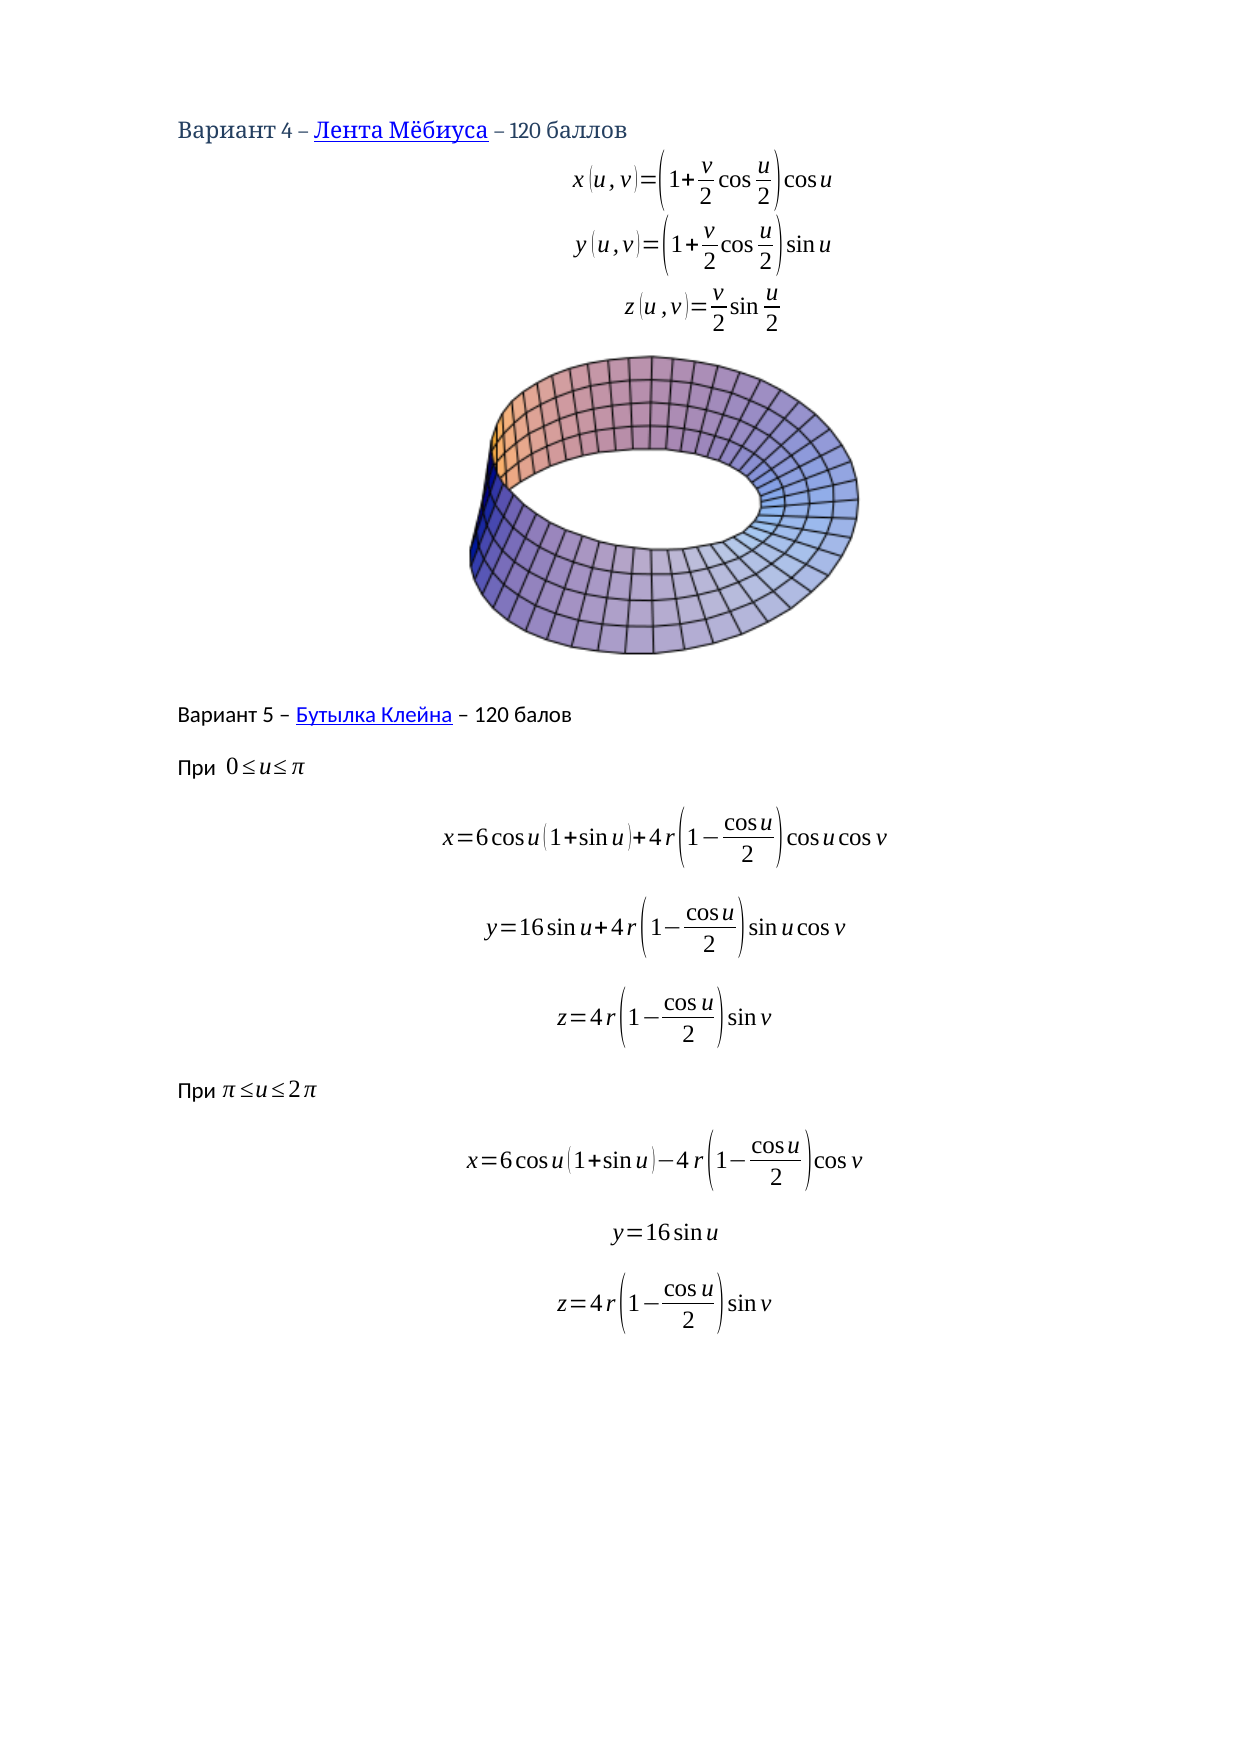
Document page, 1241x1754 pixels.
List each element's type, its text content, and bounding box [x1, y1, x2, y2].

text При [177, 753, 1152, 781]
text Вариант 5 – Бутылка Клейна – 120 балов [177, 700, 1152, 728]
text При [177, 1076, 1152, 1104]
subtitle Вариант 4 – Лента Мёбиуса – 120 баллов [177, 118, 1152, 144]
picture [451, 337, 878, 675]
